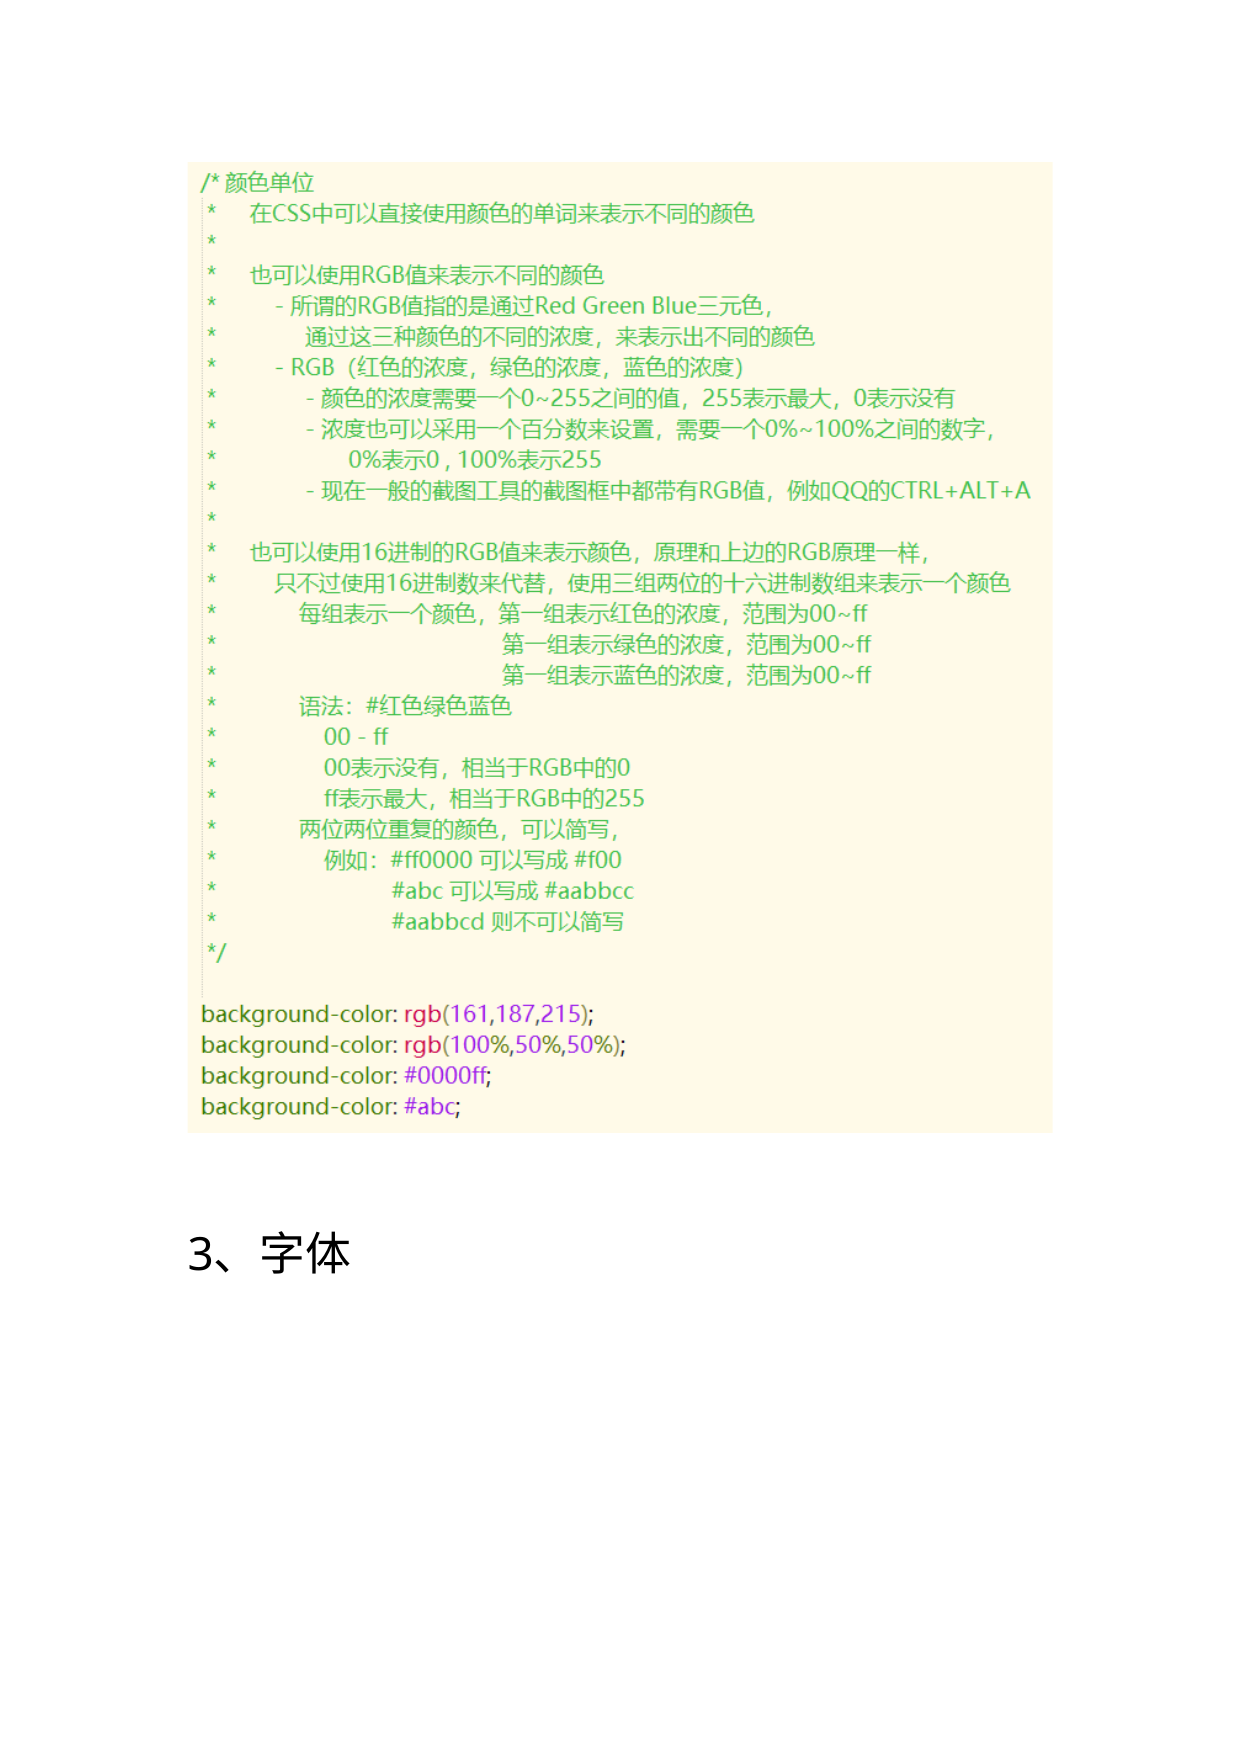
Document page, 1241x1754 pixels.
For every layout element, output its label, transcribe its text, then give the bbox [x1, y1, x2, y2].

text 3、字体 [187, 1202, 1053, 1299]
picture [187, 162, 1053, 1133]
